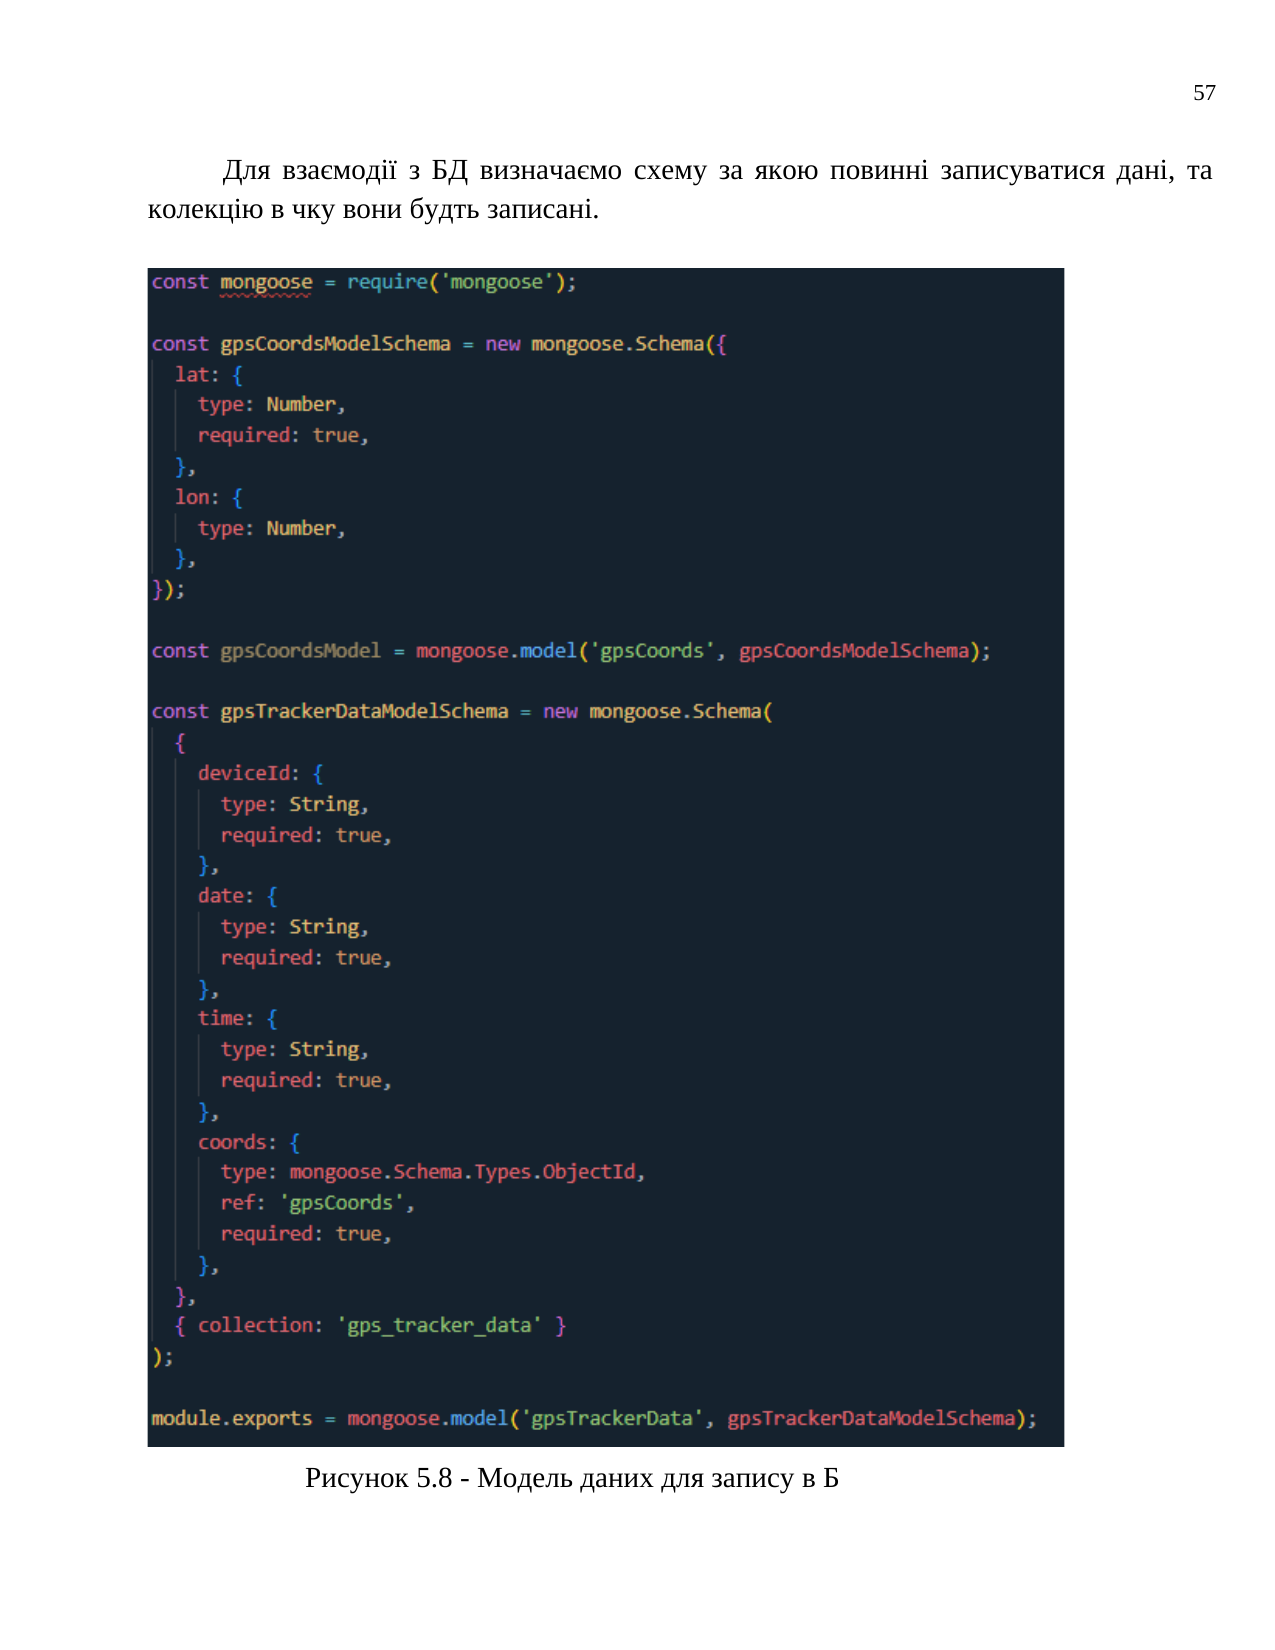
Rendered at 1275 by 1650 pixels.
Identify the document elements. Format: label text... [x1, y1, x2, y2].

picture [147, 268, 1065, 1447]
text Для взаємодії з БД визначаємо схему за якою повинні записуватися дані, та колекцію в чку вони будть записані. [148, 152, 1216, 224]
text Рисунок 5.8 - Модель даних для запису в Б [298, 1460, 1201, 1493]
